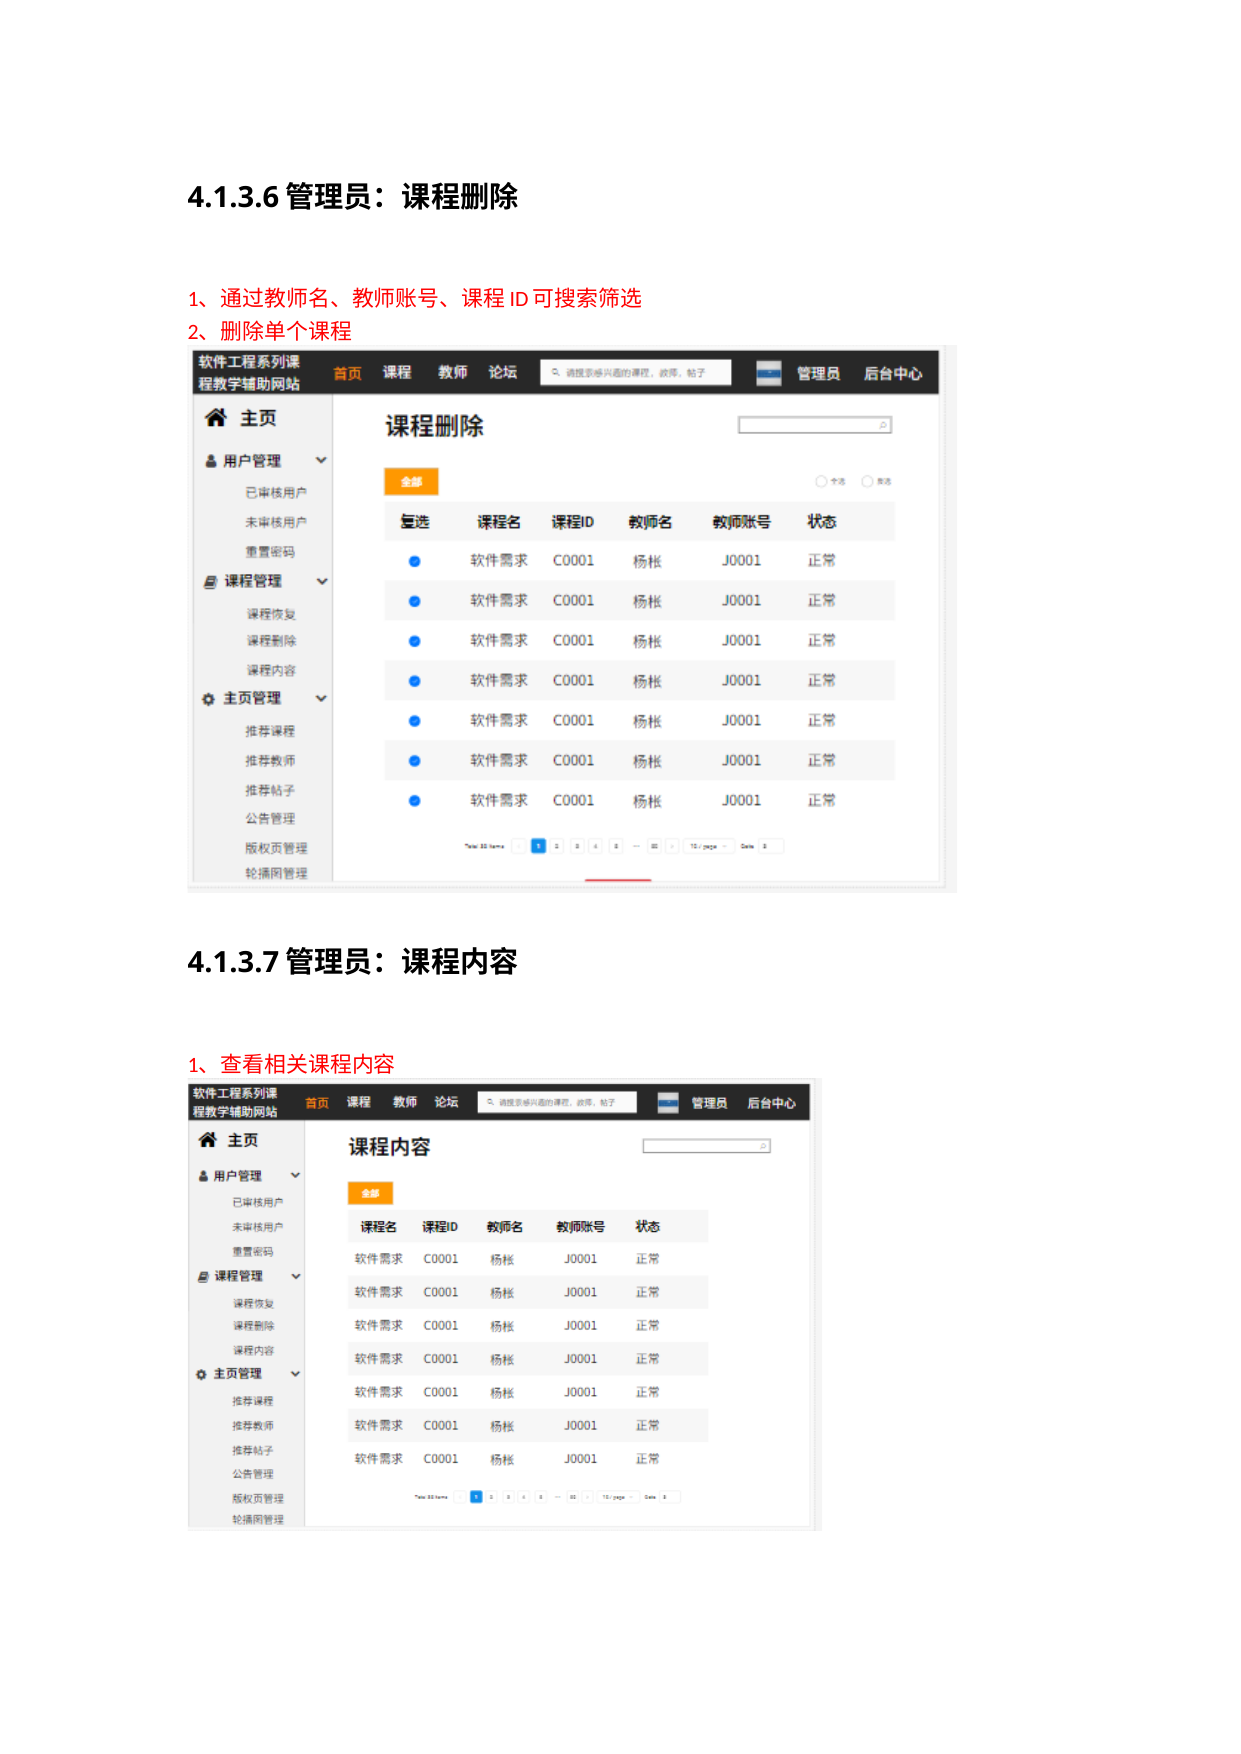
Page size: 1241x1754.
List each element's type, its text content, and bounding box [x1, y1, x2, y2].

text 1、查看相关课程内容 [187, 1046, 1053, 1079]
text 2、删除单个课程 [187, 313, 1053, 346]
subtitle 4.1.3.7管理员：课程内容 [187, 927, 1053, 992]
text 1、通过教师名、教师账号、课程ID可搜索筛选 [187, 281, 1053, 313]
subtitle 4.1.3.6管理员：课程删除 [187, 162, 1053, 227]
picture [187, 1078, 823, 1531]
picture [187, 345, 958, 893]
